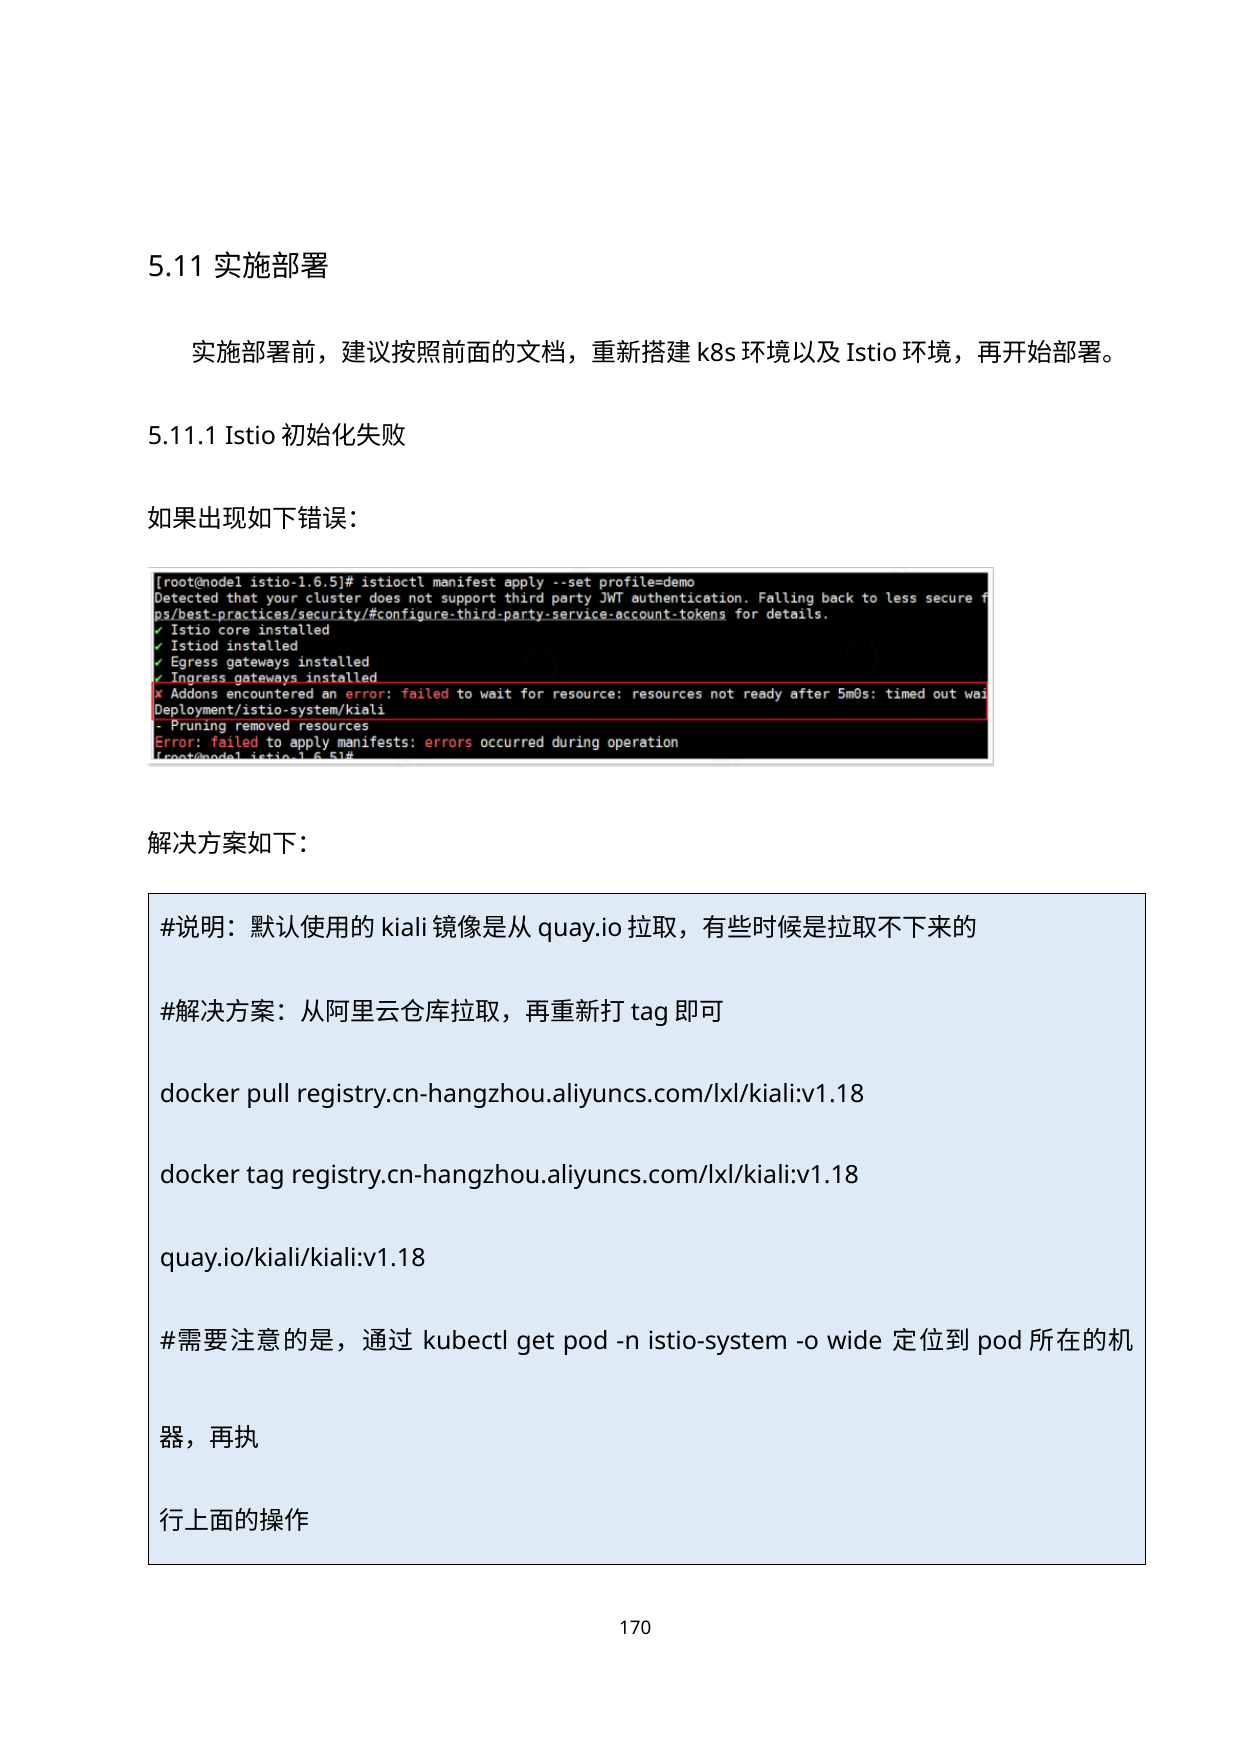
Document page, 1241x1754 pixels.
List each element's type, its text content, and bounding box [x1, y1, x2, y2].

picture [147, 567, 994, 767]
list 解决方案如下： [148, 809, 1122, 874]
table_header #说明：默认使用的kiali镜像是从quay.io拉取，有些时候是拉取不下来的 #解决方案：从阿⾥云仓库拉取，再重新打tag即可 docker pull registry.cn-hangzhou.aliyuncs.com/lxl/kiali:v1.18 docker tag registry.cn-hangzhou.aliyuncs.com/lxl/kiali:v1.18 quay.io/kiali/kiali:v1.18 #需要注意的是，通过 kubectl get pod -n istio-system -o wide 定位到pod所在的机器，再执 ⾏上面的操作 [149, 894, 1145, 1564]
list 如果出现如下错误： [148, 484, 1122, 549]
list Istio初始化失败 [148, 401, 1122, 466]
list 实施部署前，建议按照前⾯的⽂档，重新搭建k8s环境以及Istio环境，再开始部署。 [148, 318, 1122, 383]
list 实施部署 [148, 231, 1122, 296]
